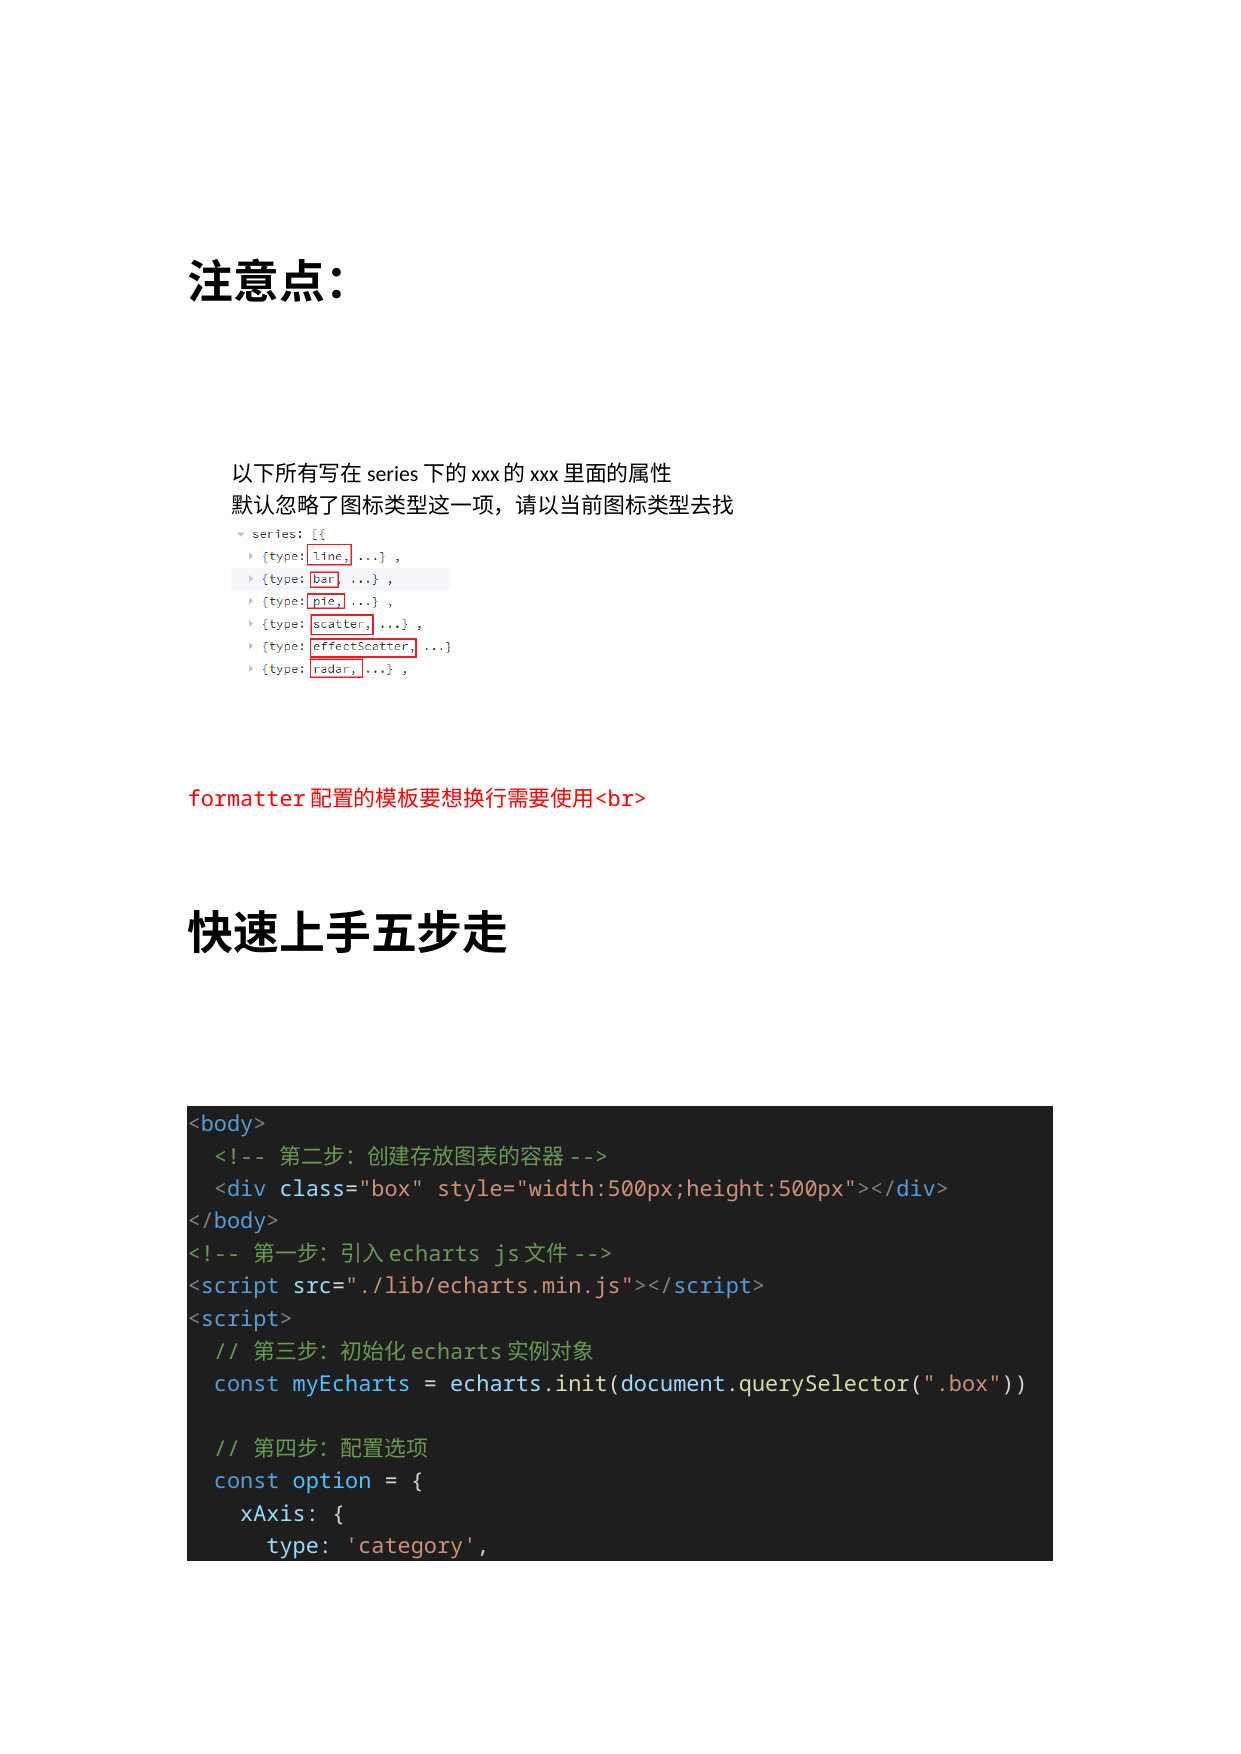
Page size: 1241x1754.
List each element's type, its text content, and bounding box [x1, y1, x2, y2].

text // 第三步：初始化echarts实例对象 [187, 1334, 1053, 1366]
text 以下所有写在series下的xxx的xxx里面的属性 [187, 455, 1053, 488]
subtitle 快速上手五步走 [187, 881, 1053, 978]
picture [231, 523, 451, 680]
text xAxis: { [187, 1496, 1053, 1529]
text const option = { [187, 1464, 1053, 1496]
text <!-- 第二步：创建存放图表的容器 --> [187, 1139, 1053, 1171]
text type: 'category', [187, 1529, 1053, 1561]
text <!-- 第一步：引入echarts js文件 --> [187, 1236, 1053, 1269]
text <body> [187, 1106, 1053, 1139]
text 默认忽略了图标类型这一项，请以当前图标类型去找 [187, 488, 1053, 520]
text formatter配置的模板要想换行需要使用<br> [187, 780, 1053, 813]
text const myEcharts = echarts.init(document.querySelector(".box")) [187, 1366, 1053, 1399]
text </body> [187, 1204, 1053, 1236]
subtitle 注意点： [187, 230, 1053, 327]
text <div class="box" style="width:500px;height:500px"></div> [187, 1171, 1053, 1204]
text // 第四步：配置选项 [187, 1431, 1053, 1464]
text <script> [187, 1301, 1053, 1334]
text <script src="./lib/echarts.min.js"></script> [187, 1269, 1053, 1301]
